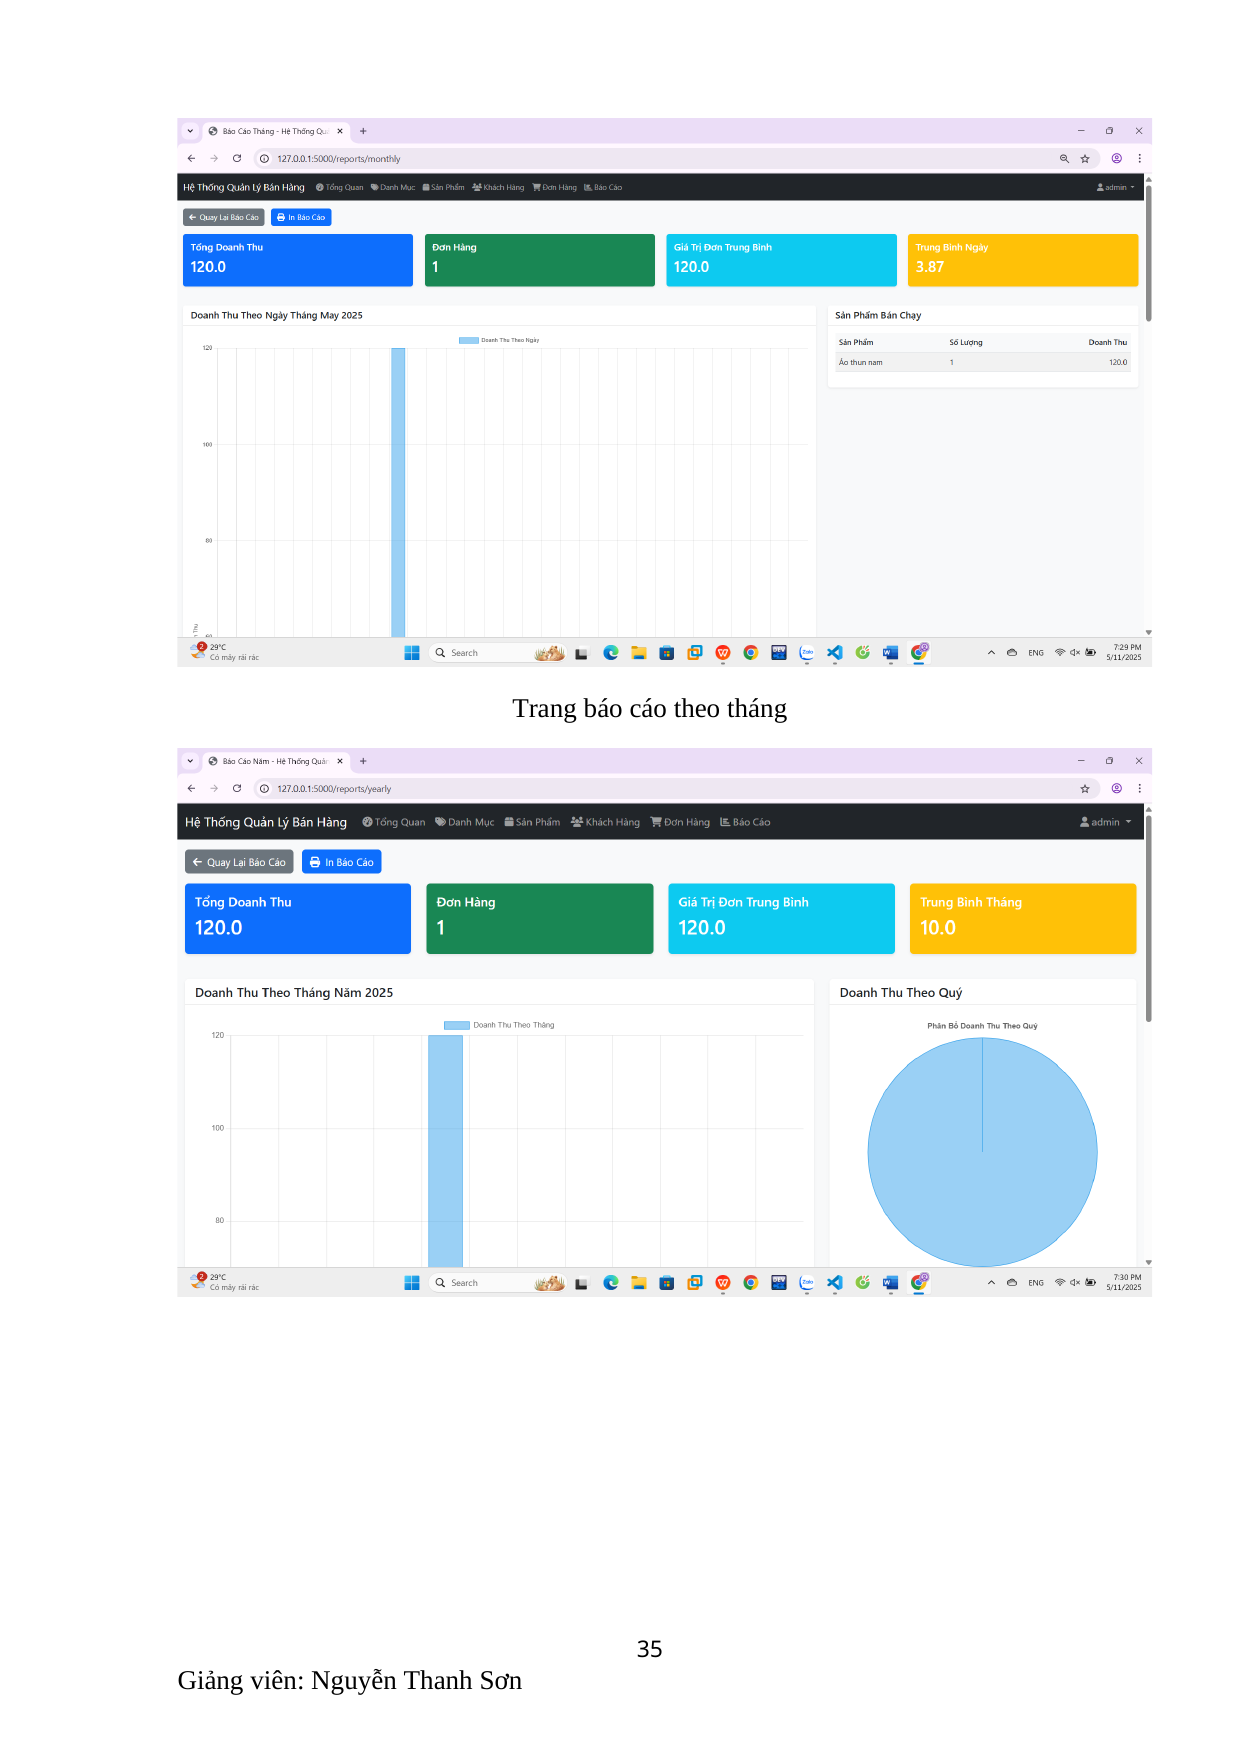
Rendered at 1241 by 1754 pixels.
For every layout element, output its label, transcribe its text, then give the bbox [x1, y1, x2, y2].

picture [177, 118, 1153, 667]
text Trang báo cáo theo tháng [177, 692, 1122, 723]
picture [177, 748, 1153, 1297]
